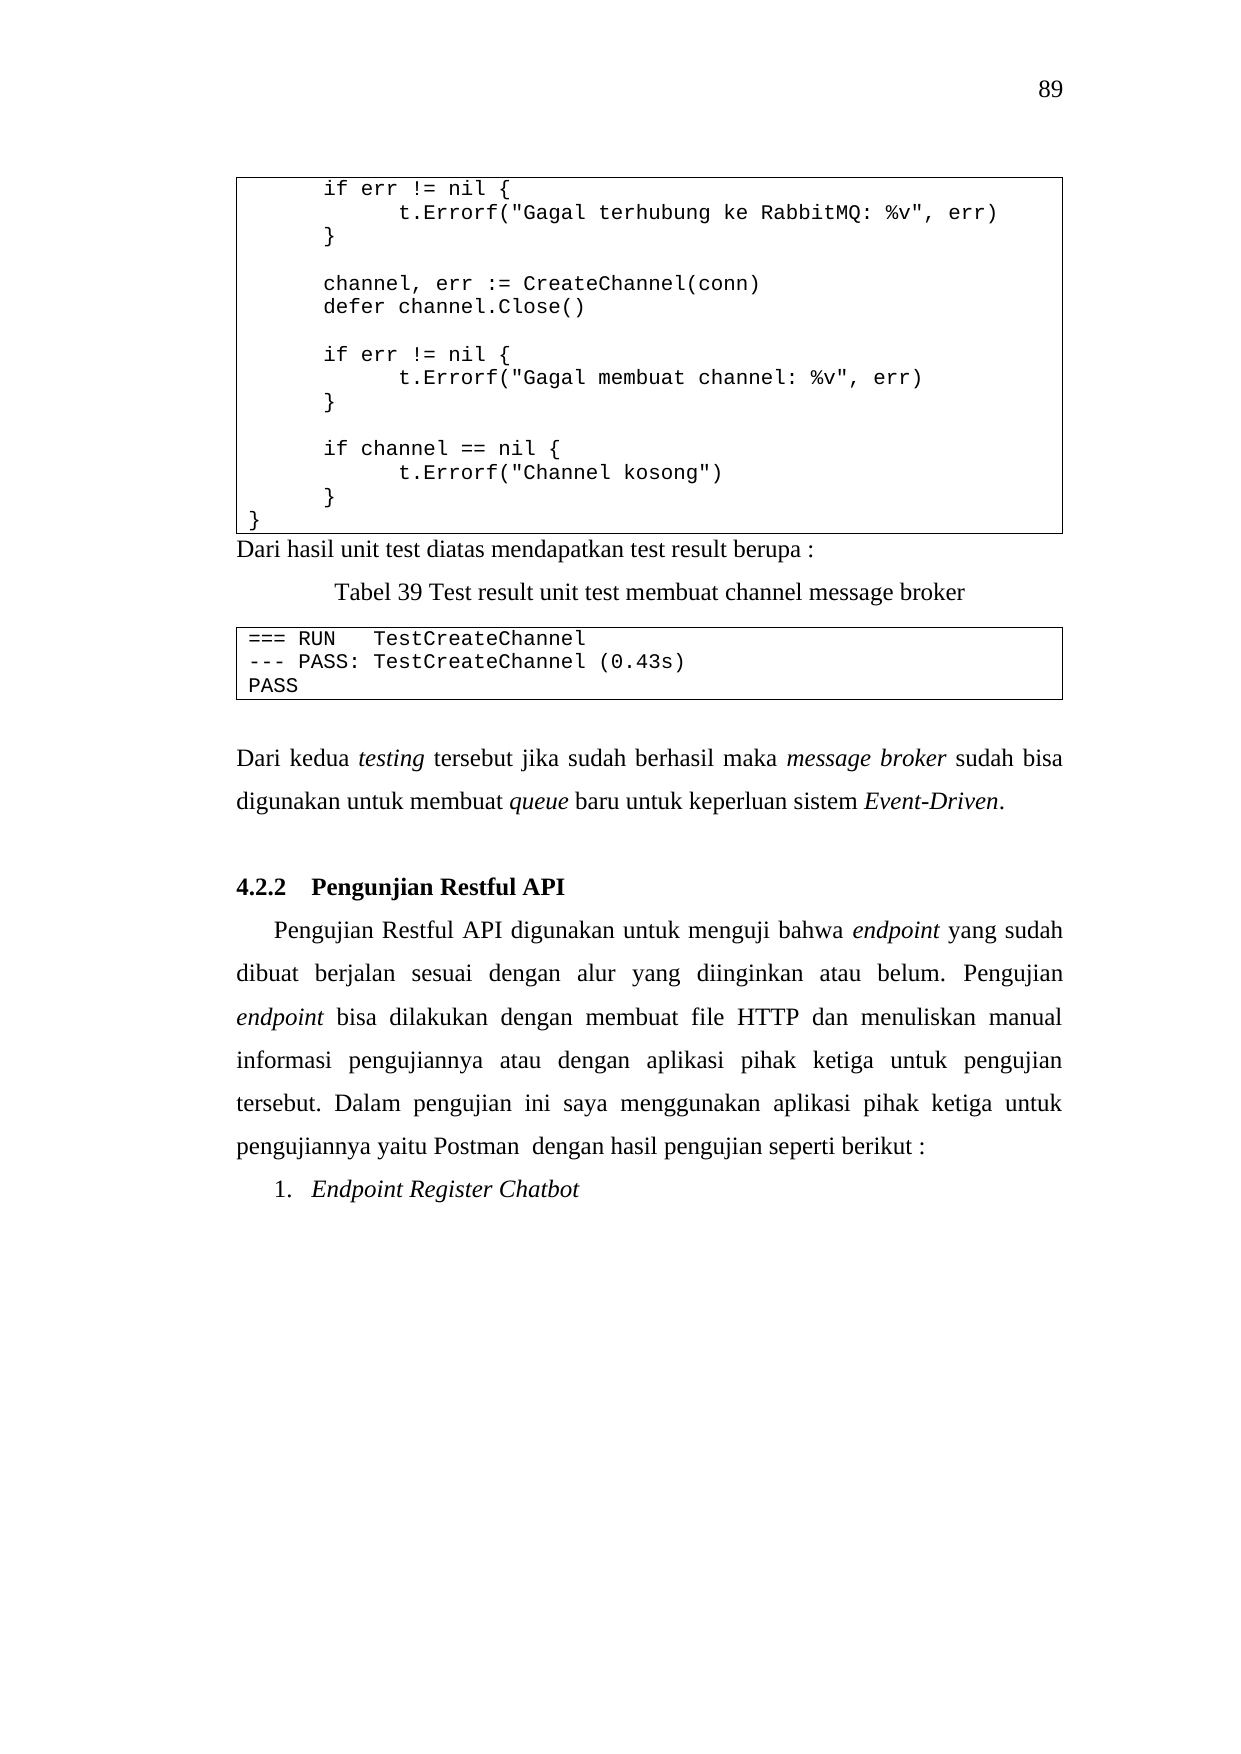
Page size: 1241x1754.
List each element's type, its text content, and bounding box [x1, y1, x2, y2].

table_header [237, 178, 1062, 533]
table_header === RUN TestCreateChannel --- PASS: TestCreateChannel (0.43s) PASS [237, 628, 1062, 699]
text Pengujian Restful API digunakan untuk menguji bahwa endpoint yang sudah dibuat berjalan sesuai dengan alur yang diinginkan atau belum. Pengujian endpoint bisa dilakukan dengan membuat file HTTP dan menuliskan manual informasi pengujiannya atau dengan aplikasi pihak ketiga untuk pengujian tersebut. Dalam pengujian ini saya menggunakan aplikasi pihak ketiga untuk pengujiannya yaitu Postman dengan hasil pengujian seperti berikut : [236, 915, 1063, 1160]
text Tabel 39 Test result unit test membuat channel message broker [236, 577, 1063, 606]
text Dari kedua testing tersebut jika sudah berhasil maka message broker sudah bisa digunakan untuk membuat queue baru untuk keperluan sistem Event-Driven. [236, 743, 1063, 815]
subtitle Pengunjian Restful API [236, 872, 1063, 901]
text Dari hasil unit test diatas mendapatkan test result berupa : [236, 534, 1063, 563]
list Endpoint Register Chatbot [274, 1174, 1063, 1203]
